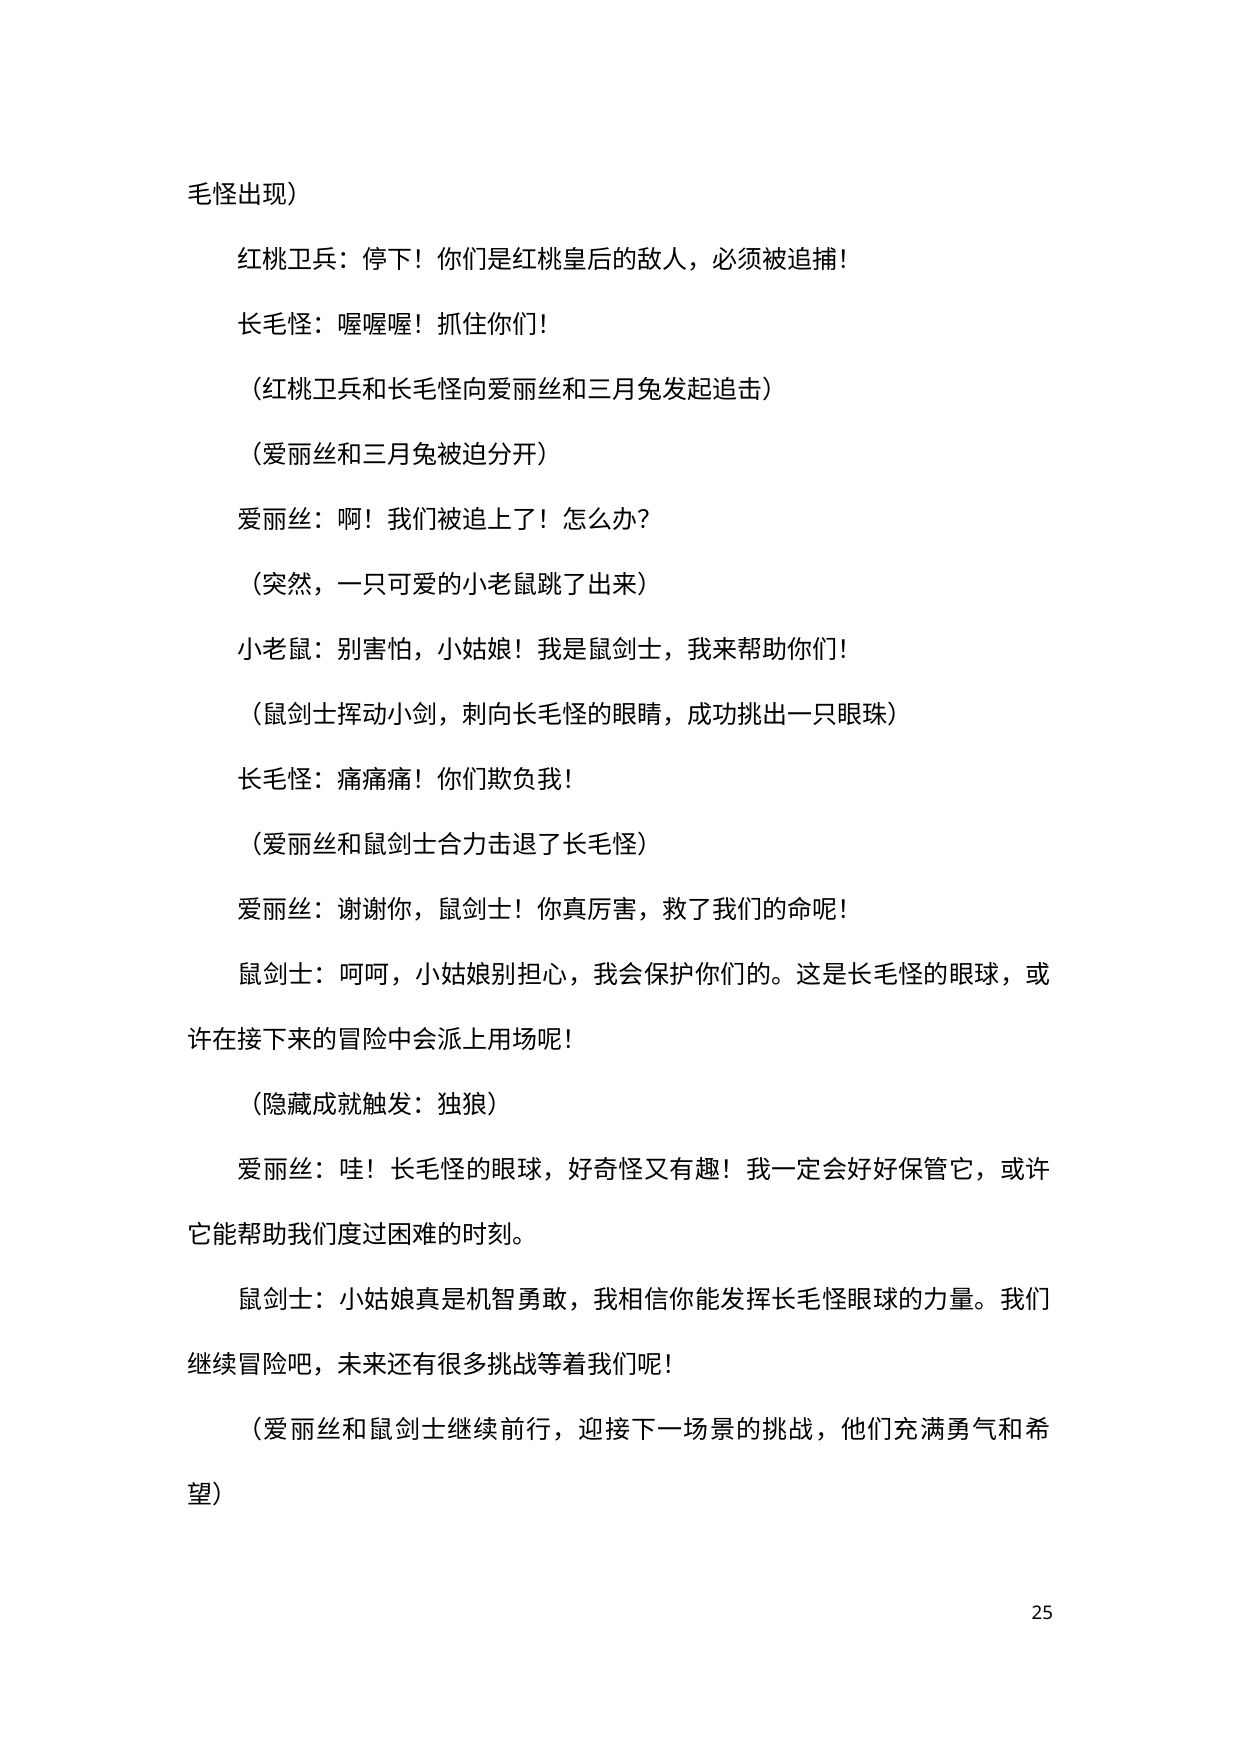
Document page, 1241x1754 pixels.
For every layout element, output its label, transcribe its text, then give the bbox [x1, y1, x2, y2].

text 红桃卫兵：停下！你们是红桃皇后的敌人，必须被追捕！ [187, 225, 1053, 290]
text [187, 160, 1053, 225]
text （爱丽丝和鼠剑士合力击退了长毛怪） [187, 810, 1053, 875]
text 长毛怪：痛痛痛！你们欺负我！ [187, 745, 1053, 810]
text （突然，一只可爱的小老鼠跳了出来） [187, 550, 1053, 615]
text （鼠剑士挥动小剑，刺向长毛怪的眼睛，成功挑出一只眼珠） [187, 680, 1053, 745]
text 爱丽丝：啊！我们被追上了！怎么办？ [187, 485, 1053, 550]
text （红桃卫兵和长毛怪向爱丽丝和三月兔发起追击） [187, 355, 1053, 420]
text （爱丽丝和三月兔被迫分开） [187, 420, 1053, 485]
text 爱丽丝：谢谢你，鼠剑士！你真厉害，救了我们的命呢！ [187, 875, 1053, 940]
text （隐藏成就触发：独狼） [187, 1070, 1053, 1135]
text （爱丽丝和鼠剑士继续前行，迎接下一场景的挑战，他们充满勇气和希望） [187, 1395, 1053, 1525]
text 长毛怪：喔喔喔！抓住你们！ [187, 290, 1053, 355]
text 鼠剑士：小姑娘真是机智勇敢，我相信你能发挥长毛怪眼球的力量。我们继续冒险吧，未来还有很多挑战等着我们呢！ [187, 1265, 1053, 1395]
text 鼠剑士：呵呵，小姑娘别担心，我会保护你们的。这是长毛怪的眼球，或许在接下来的冒险中会派上用场呢！ [187, 940, 1053, 1070]
text 爱丽丝：哇！长毛怪的眼球，好奇怪又有趣！我一定会好好保管它，或许它能帮助我们度过困难的时刻。 [187, 1135, 1053, 1265]
text 小老鼠：别害怕，小姑娘！我是鼠剑士，我来帮助你们！ [187, 615, 1053, 680]
